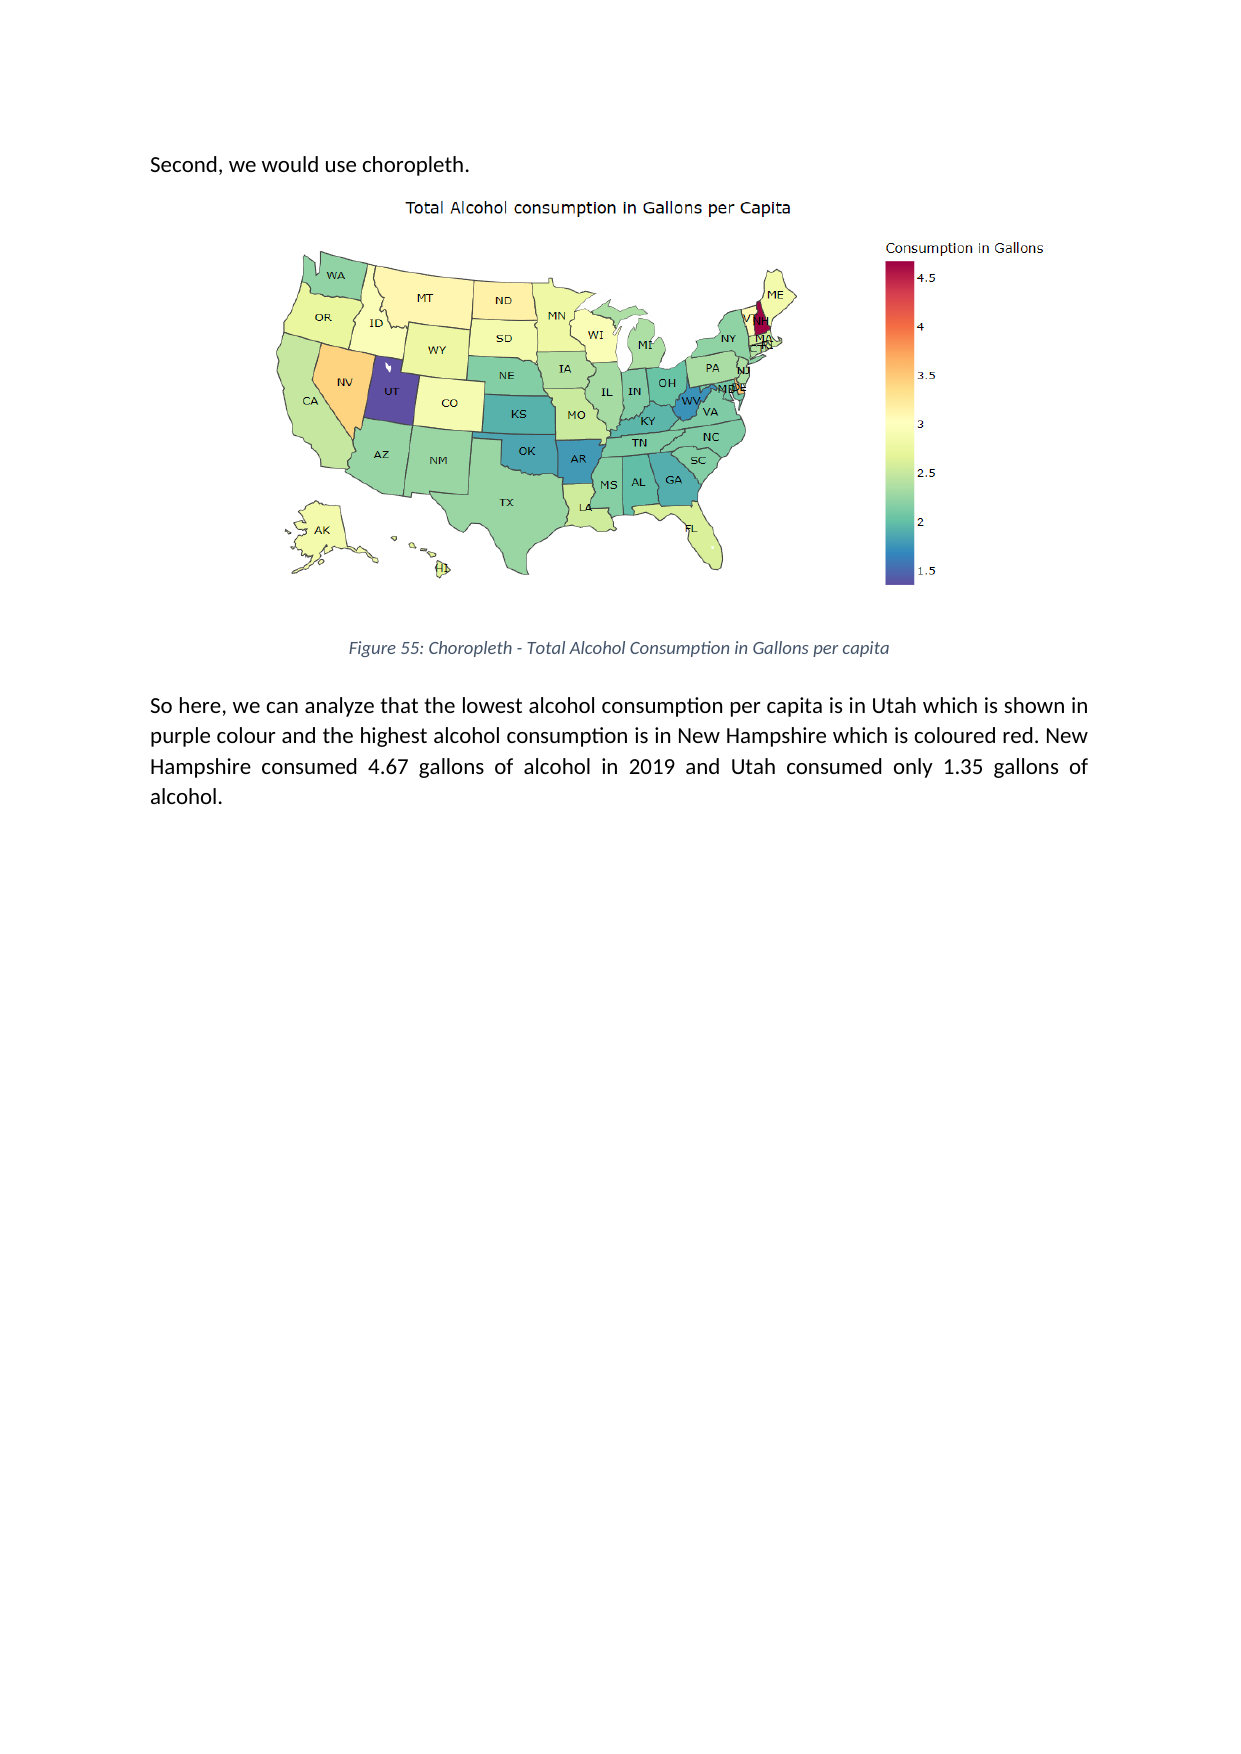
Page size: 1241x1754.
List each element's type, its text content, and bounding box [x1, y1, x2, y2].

list So here, we can analyze that the lowest alcohol consumption per capita is in Utah which is shown in purple colour and the highest alcohol consumption is in New Hampshire which is coloured red. New Hampshire consumed 4.67 gallons of alcohol in 2019 and Utah consumed only 1.35 gallons of alcohol. [150, 691, 1090, 810]
list Second, we would use choropleth. [150, 150, 1090, 178]
picture [186, 182, 1054, 627]
